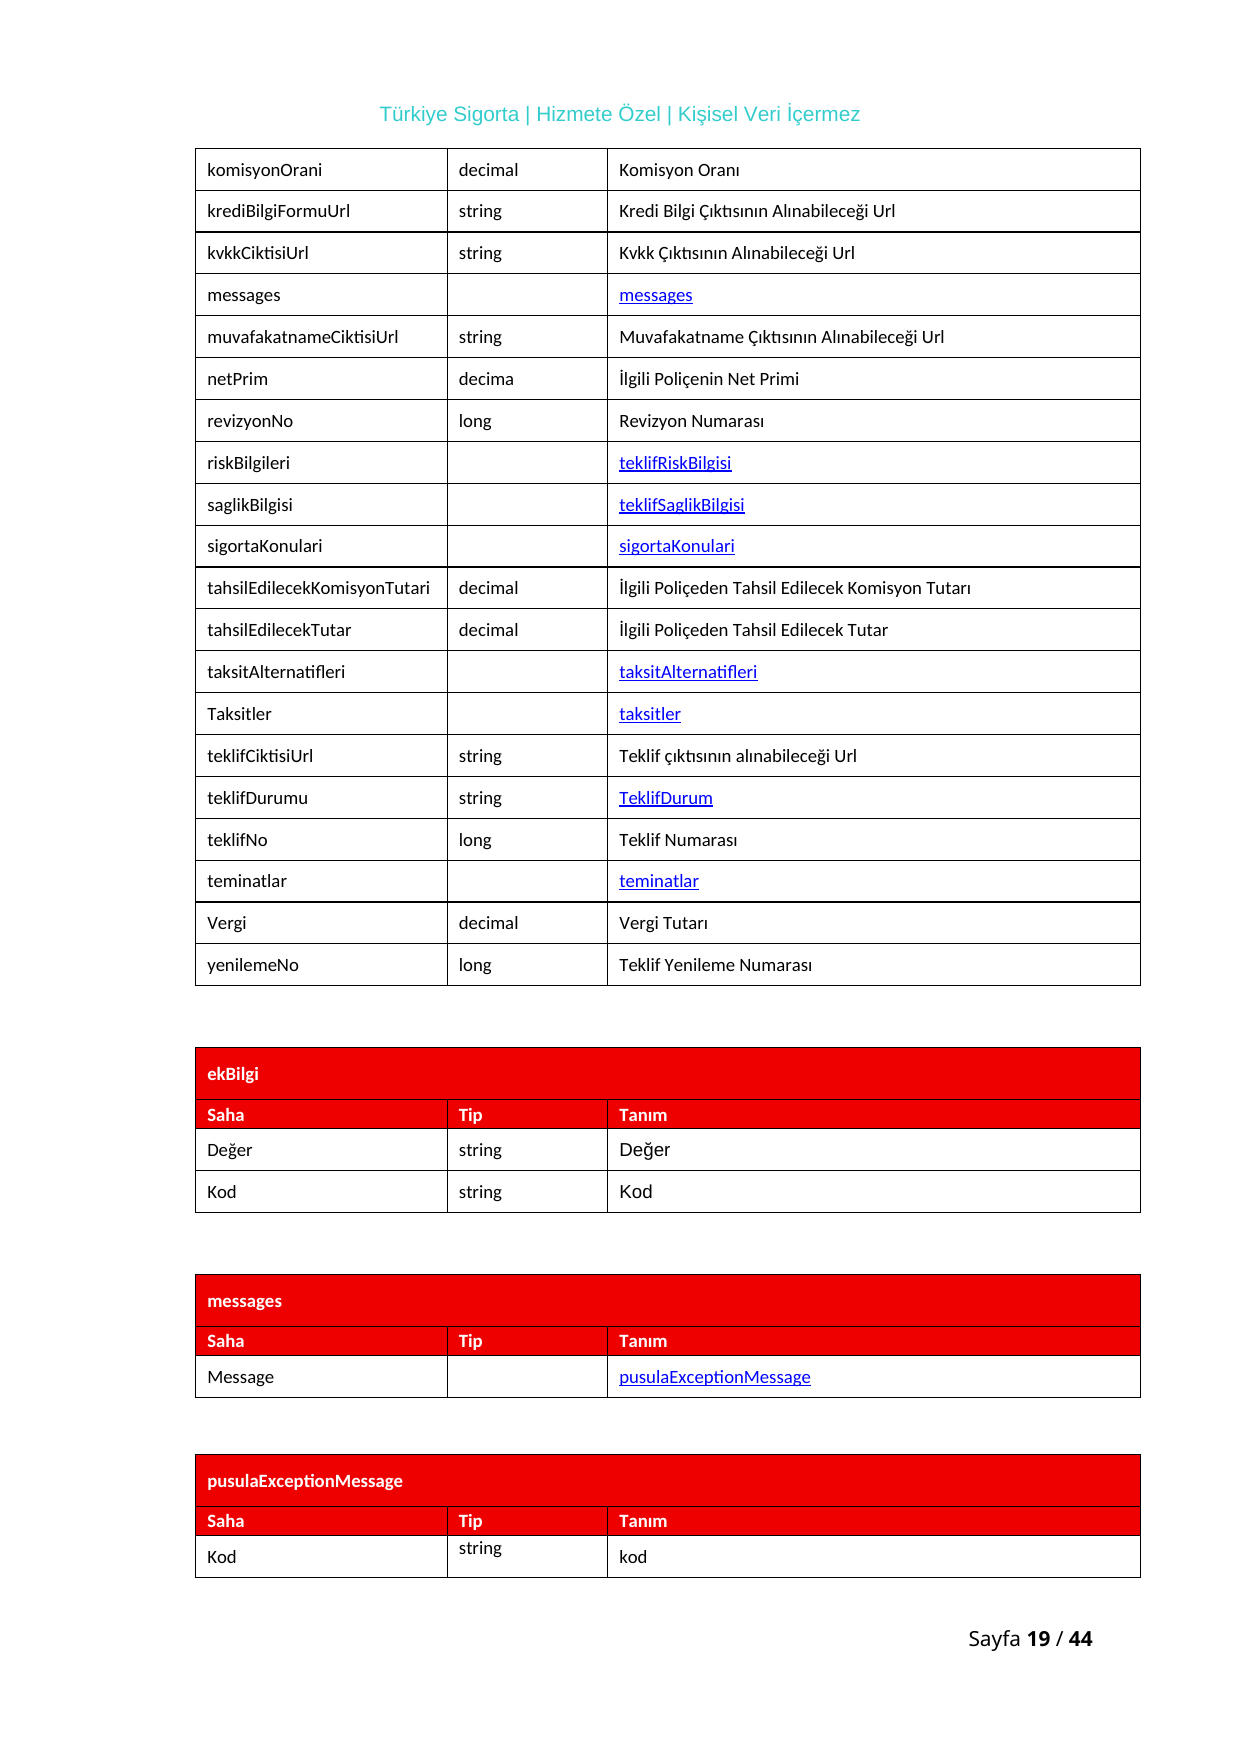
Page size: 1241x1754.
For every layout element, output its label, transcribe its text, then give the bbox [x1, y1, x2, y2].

table_cell kvkkCiktisiUrl [196, 233, 447, 273]
table_cell saglikBilgisi [196, 484, 447, 524]
table_cell tahsilEdilecekKomisyonTutari [196, 568, 447, 608]
table_cell Teklif Numarası [608, 819, 1140, 859]
table_cell string [448, 1536, 607, 1577]
table_cell Kvkk Çıktısının Alınabileceği Url [608, 233, 1140, 273]
table_cell [448, 1356, 607, 1397]
table_cell decimal [448, 609, 607, 650]
table_cell teklifSaglikBilgisi [608, 484, 1140, 524]
table_cell Tip [448, 1100, 607, 1128]
table_cell riskBilgileri [196, 442, 447, 483]
table_cell taksitler [608, 693, 1140, 734]
table_cell messages [608, 274, 1140, 315]
table_cell Tip [448, 1327, 607, 1355]
table_cell sigortaKonulari [196, 526, 447, 566]
table_cell Tanım [608, 1100, 1140, 1128]
table_cell Kod [196, 1536, 447, 1577]
table_cell Vergi [196, 903, 447, 943]
table_cell Kod [608, 1171, 1140, 1212]
table_cell Değer [608, 1129, 1140, 1170]
table_cell string [448, 1171, 607, 1212]
table_header messages [196, 1275, 1140, 1326]
table_cell [448, 861, 607, 901]
table_cell yenilemeNo [196, 944, 447, 985]
table_cell Taksitler [196, 693, 447, 734]
table_cell teminatlar [196, 861, 447, 901]
table_cell kod [608, 1536, 1140, 1577]
table_cell revizyonNo [196, 400, 447, 441]
table_cell long [448, 819, 607, 859]
table_cell Değer [196, 1129, 447, 1170]
table_cell Saha [196, 1507, 447, 1535]
table_cell Teklif Yenileme Numarası [608, 944, 1140, 985]
table_cell [448, 651, 607, 692]
table_cell teklifCiktisiUrl [196, 735, 447, 776]
table_cell string [448, 777, 607, 818]
table_cell string [448, 1129, 607, 1170]
table_cell TeklifDurum [608, 777, 1140, 818]
table_cell decimal [448, 903, 607, 943]
table_cell Tanım [608, 1507, 1140, 1535]
table_cell [448, 693, 607, 734]
table_cell Revizyon Numarası [608, 400, 1140, 441]
table_cell Kredi Bilgi Çıktısının Alınabileceği Url [608, 191, 1140, 231]
table_cell Kod [196, 1171, 447, 1212]
table_cell Tip [448, 1507, 607, 1535]
table_cell pusulaExceptionMessage [608, 1356, 1140, 1397]
table_cell taksitAlternatifleri [196, 651, 447, 692]
table_cell decimal [448, 568, 607, 608]
table_cell teklifRiskBilgisi [608, 442, 1140, 483]
table_cell Muvafakatname Çıktısının Alınabileceği Url [608, 316, 1140, 357]
table_cell krediBilgiFormuUrl [196, 191, 447, 231]
table_cell decimal [448, 149, 607, 189]
table_cell tahsilEdilecekTutar [196, 609, 447, 650]
table_cell Komisyon Oranı [608, 149, 1140, 189]
table_cell komisyonOrani [196, 149, 447, 189]
table_cell teklifDurumu [196, 777, 447, 818]
table_cell Vergi Tutarı [608, 903, 1140, 943]
table_cell İlgili Poliçeden Tahsil Edilecek Komisyon Tutarı [608, 568, 1140, 608]
table_cell İlgili Poliçenin Net Primi [608, 358, 1140, 399]
table_cell [448, 274, 607, 315]
table_header ekBilgi [196, 1048, 1140, 1099]
table_cell Message [196, 1356, 447, 1397]
table_cell Teklif çıktısının alınabileceği Url [608, 735, 1140, 776]
table_cell [448, 442, 607, 483]
table_cell string [448, 316, 607, 357]
table_cell muvafakatnameCiktisiUrl [196, 316, 447, 357]
table_cell [448, 526, 607, 566]
table_cell decima [448, 358, 607, 399]
table_cell Saha [196, 1100, 447, 1128]
table_cell string [448, 233, 607, 273]
table_cell Saha [196, 1327, 447, 1355]
table_cell string [448, 191, 607, 231]
table_cell sigortaKonulari [608, 526, 1140, 566]
table_cell taksitAlternatifleri [608, 651, 1140, 692]
table_cell teminatlar [608, 861, 1140, 901]
table_cell teklifNo [196, 819, 447, 859]
table_cell string [448, 735, 607, 776]
table_cell messages [196, 274, 447, 315]
table_cell netPrim [196, 358, 447, 399]
table_cell long [448, 944, 607, 985]
table_cell [448, 484, 607, 524]
table_cell İlgili Poliçeden Tahsil Edilecek Tutar [608, 609, 1140, 650]
table_cell long [448, 400, 607, 441]
table_cell Tanım [608, 1327, 1140, 1355]
table_header pusulaExceptionMessage [196, 1455, 1140, 1506]
